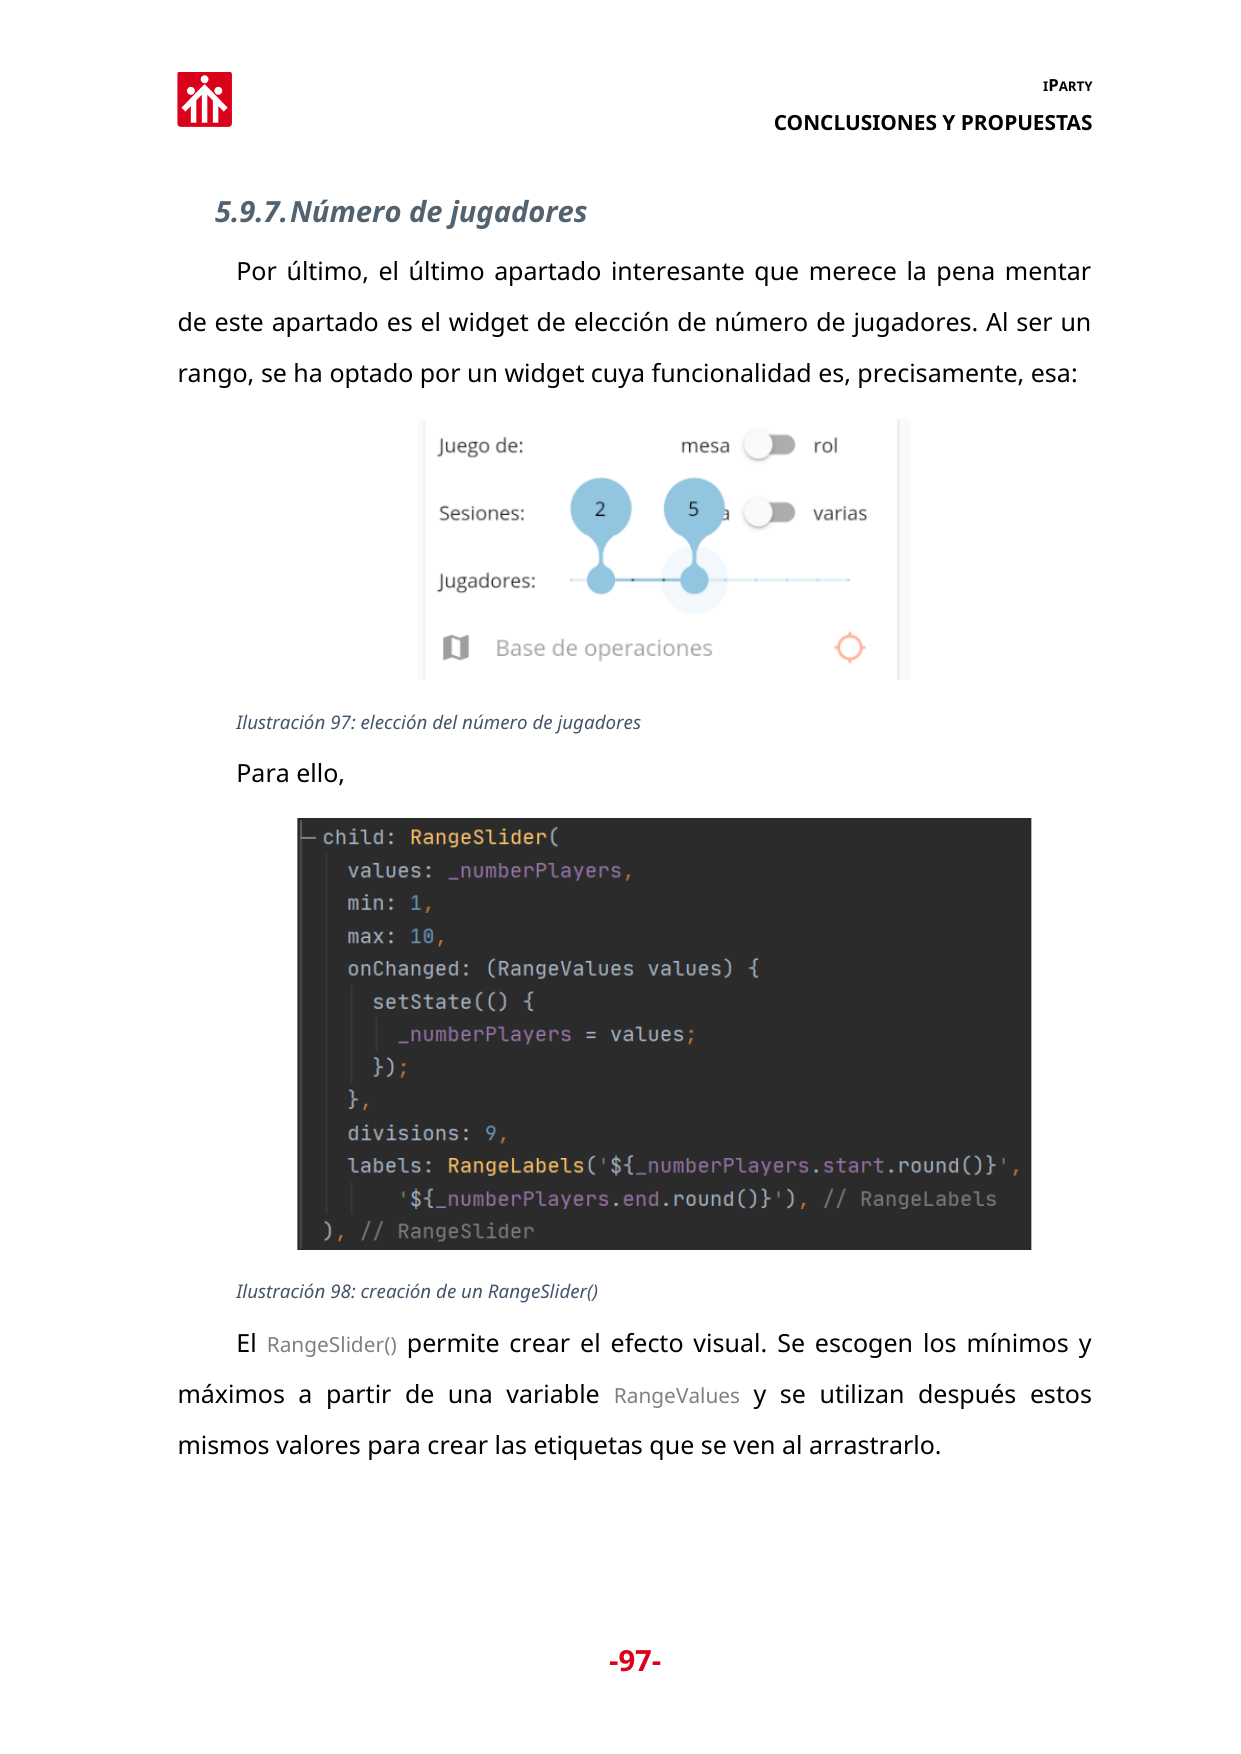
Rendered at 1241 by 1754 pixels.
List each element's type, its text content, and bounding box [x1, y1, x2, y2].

subtitle Número de jugadores [215, 191, 1092, 231]
text Para ello, [177, 755, 1092, 789]
picture [297, 818, 1032, 1250]
picture [418, 419, 911, 680]
picture [177, 72, 232, 127]
text Por último, el último apartado interesante que merece la pena mentar de este apartado es el widget de elección de número de jugadores. Al ser un rango, se ha optado por un widget cuya funcionalidad es, precisamente, esa: [177, 253, 1092, 390]
text El RangeSlider() permite crear el efecto visual. Se escogen los mínimos y máximos a partir de una variable RangeValues y se utilizan después estos mismos valores para crear las etiquetas que se ven al arrastrarlo. [177, 1325, 1092, 1461]
